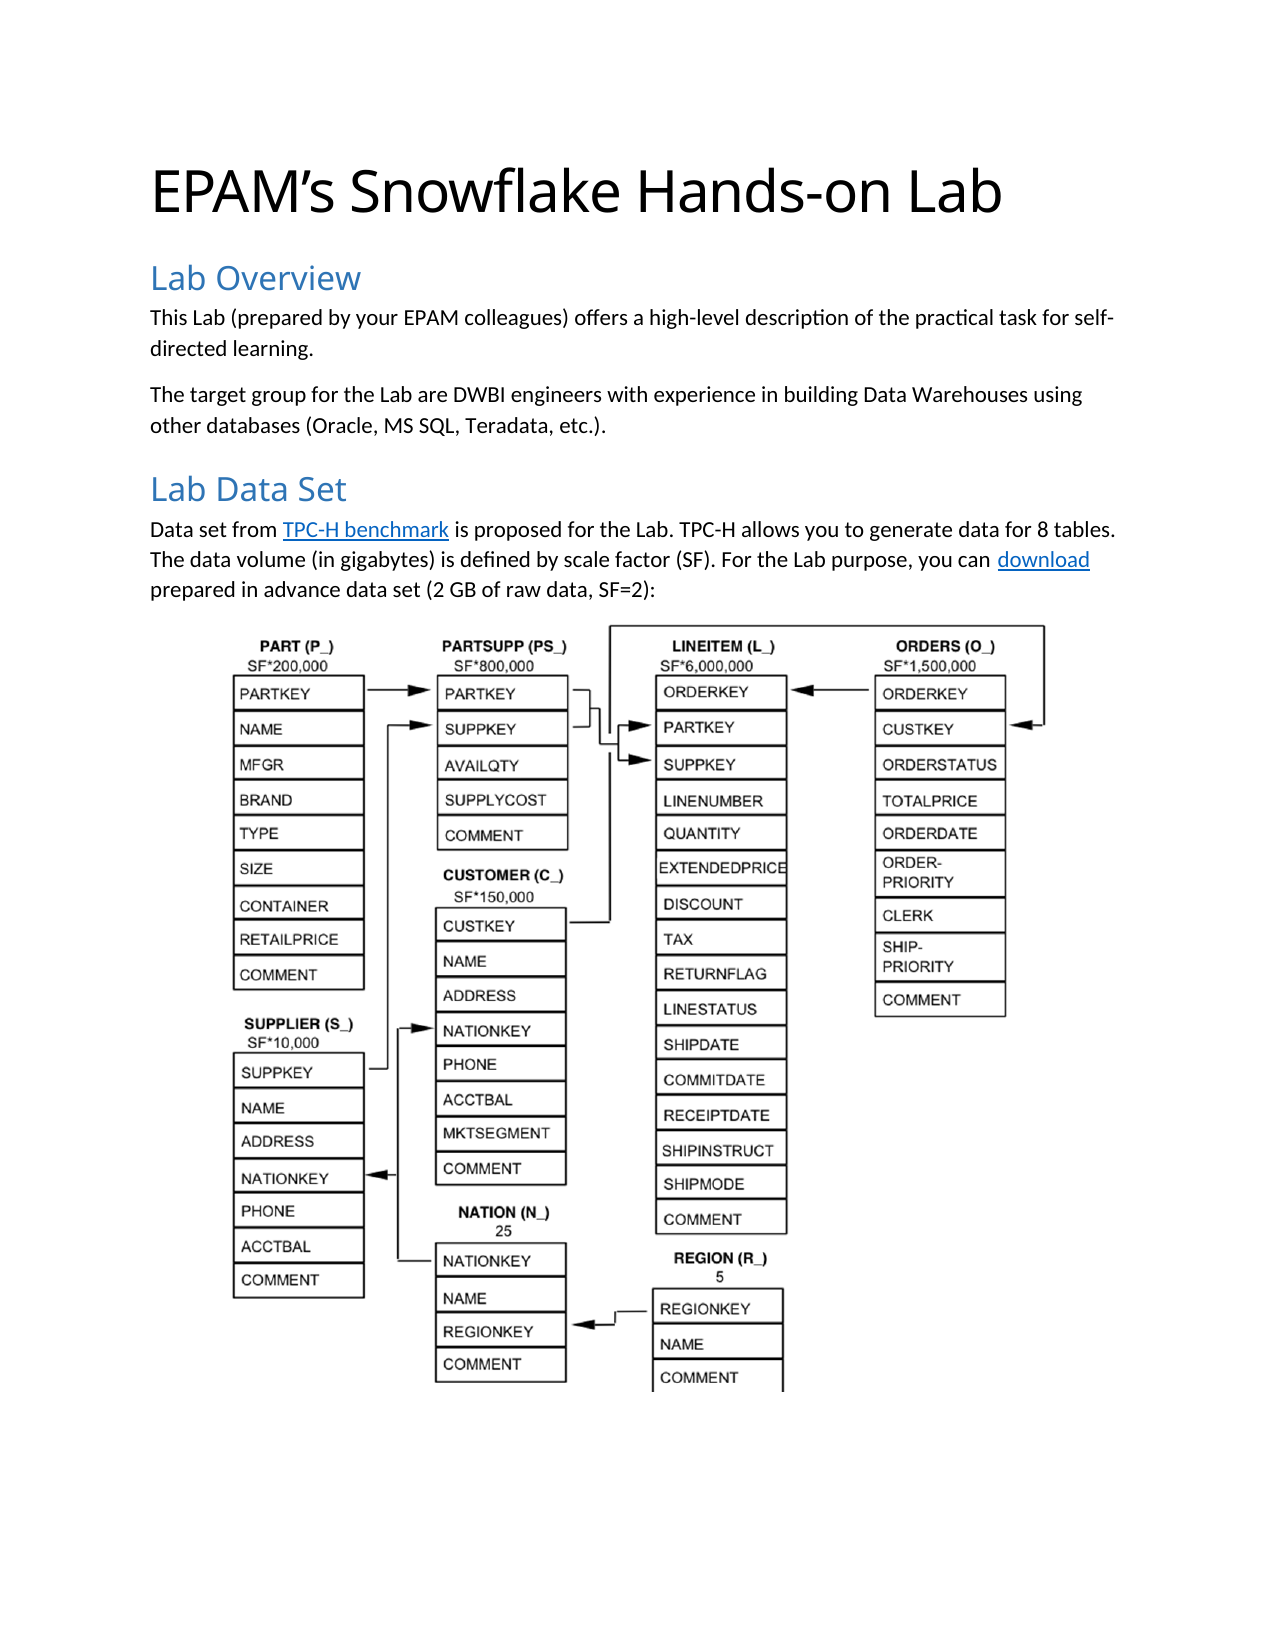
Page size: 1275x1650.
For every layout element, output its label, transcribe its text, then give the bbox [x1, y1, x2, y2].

title EPAM’s Snowflake Hands-on Lab [150, 150, 1125, 229]
picture [229, 622, 1046, 1392]
subtitle Lab Overview [150, 254, 1125, 300]
text This Lab (prepared by your EPAM colleagues) offers a high-level description of the practical task for self-directed learning. [150, 303, 1125, 362]
text Data set from TPC-H benchmark is proposed for the Lab. TPC-H allows you to generate data for 8 tables. The data volume (in gigabytes) is defined by scale factor (SF). For the Lab purpose, you can download prepared in advance data set (2 GB of raw data, SF=2): [150, 515, 1125, 603]
subtitle Lab Data Set [150, 466, 1125, 511]
text The target group for the Lab are DWBI engineers with experience in building Data Warehouses using other databases (Oracle, MS SQL, Teradata, etc.). [150, 381, 1125, 439]
